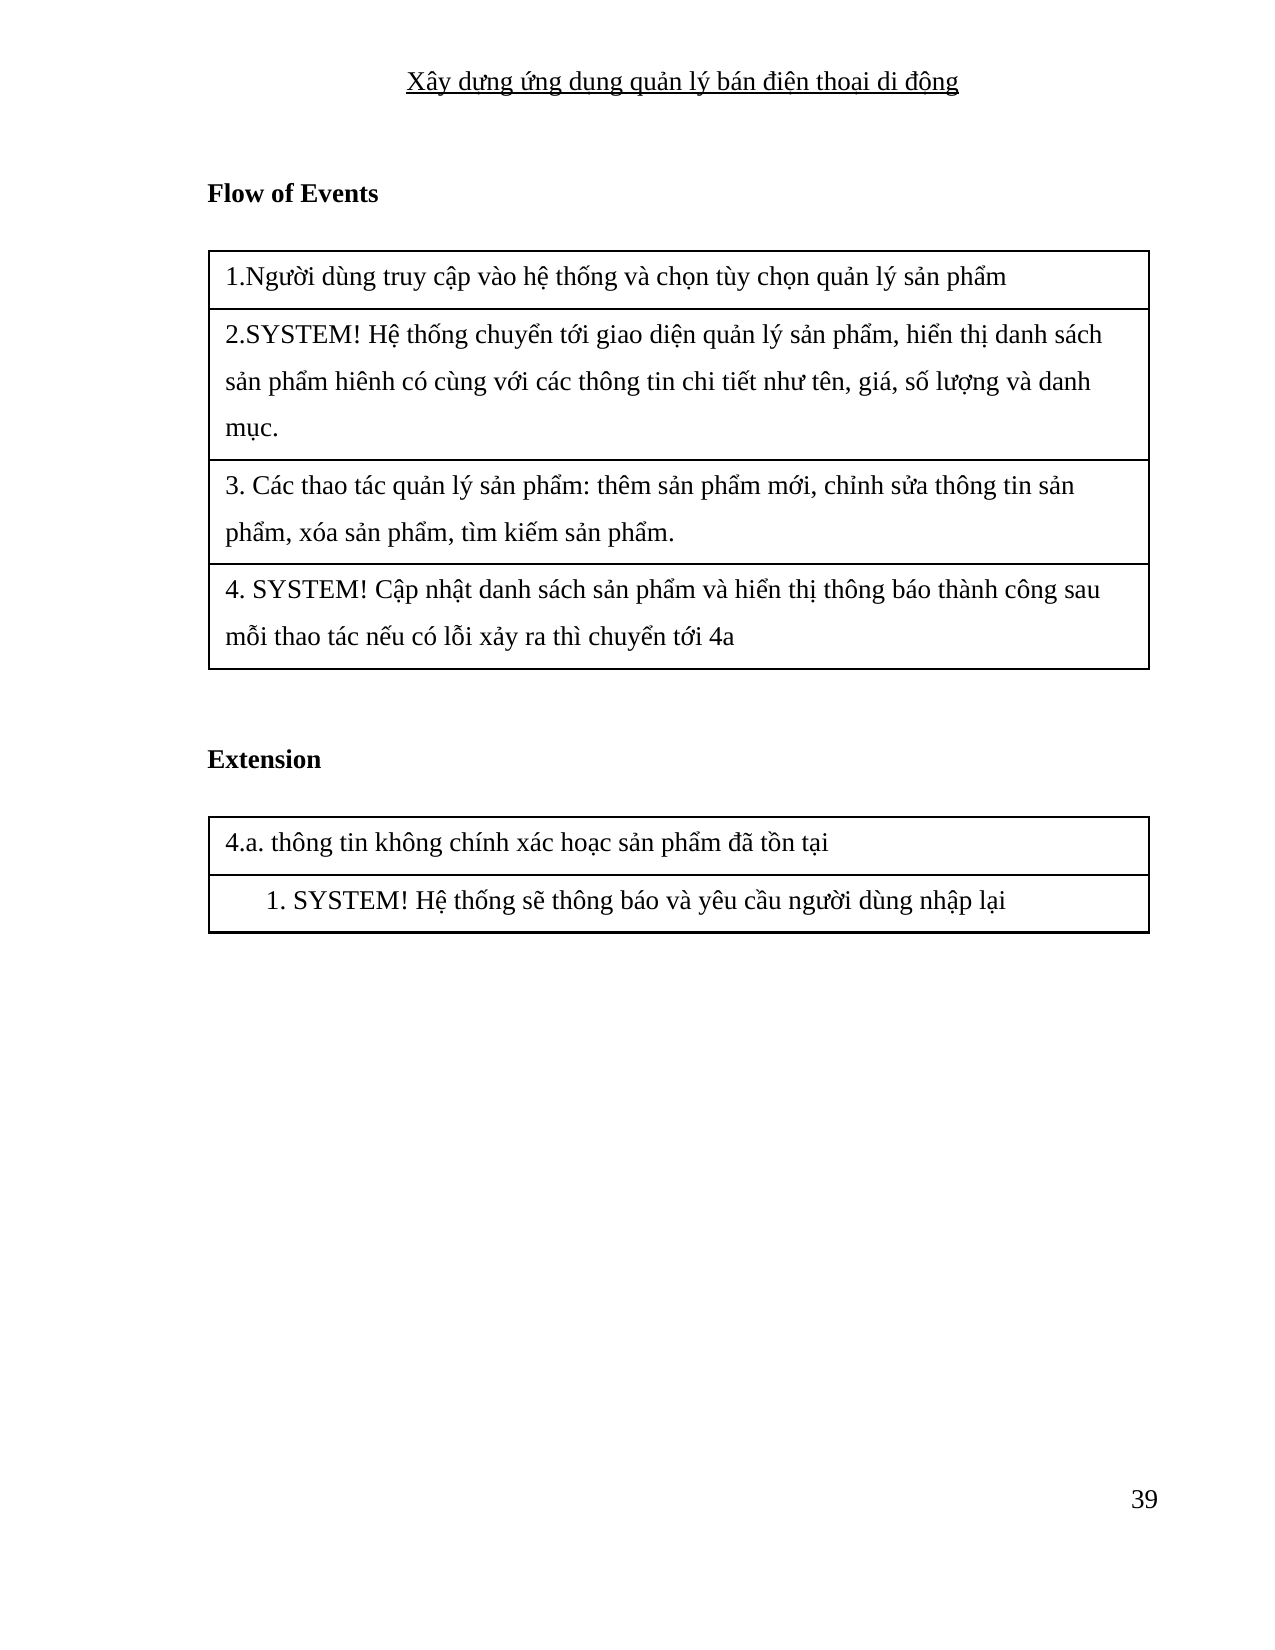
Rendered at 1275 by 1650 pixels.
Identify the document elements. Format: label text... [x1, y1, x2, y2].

table_cell 3. Các thao tác quản lý sản phẩm: thêm sản phẩm mới, chỉnh sửa thông tin sản phẩm, xóa sản phẩm, tìm kiếm sản phẩm. [210, 461, 1148, 563]
text Flow of Events [207, 177, 1158, 208]
table_cell 4. SYSTEM! Cập nhật danh sách sản phẩm và hiển thị thông báo thành công sau mỗi thao tác nếu có lỗi xảy ra thì chuyển tới 4a [210, 565, 1148, 668]
table_header 4.a. thông tin không chính xác hoạc sản phẩm đã tồn tại [210, 818, 1148, 874]
table_cell 2.SYSTEM! Hệ thống chuyển tới giao diện quản lý sản phẩm, hiển thị danh sách sản phẩm hiênh có cùng với các thông tin chi tiết như tên, giá, số lượng và danh mục. [210, 310, 1148, 459]
text Extension [207, 743, 1158, 774]
table_header 1.Người dùng truy cập vào hệ thống và chọn tùy chọn quản lý sản phẩm [210, 252, 1148, 308]
table_cell 1. SYSTEM! Hệ thống sẽ thông báo và yêu cầu người dùng nhập lại [210, 876, 1148, 931]
